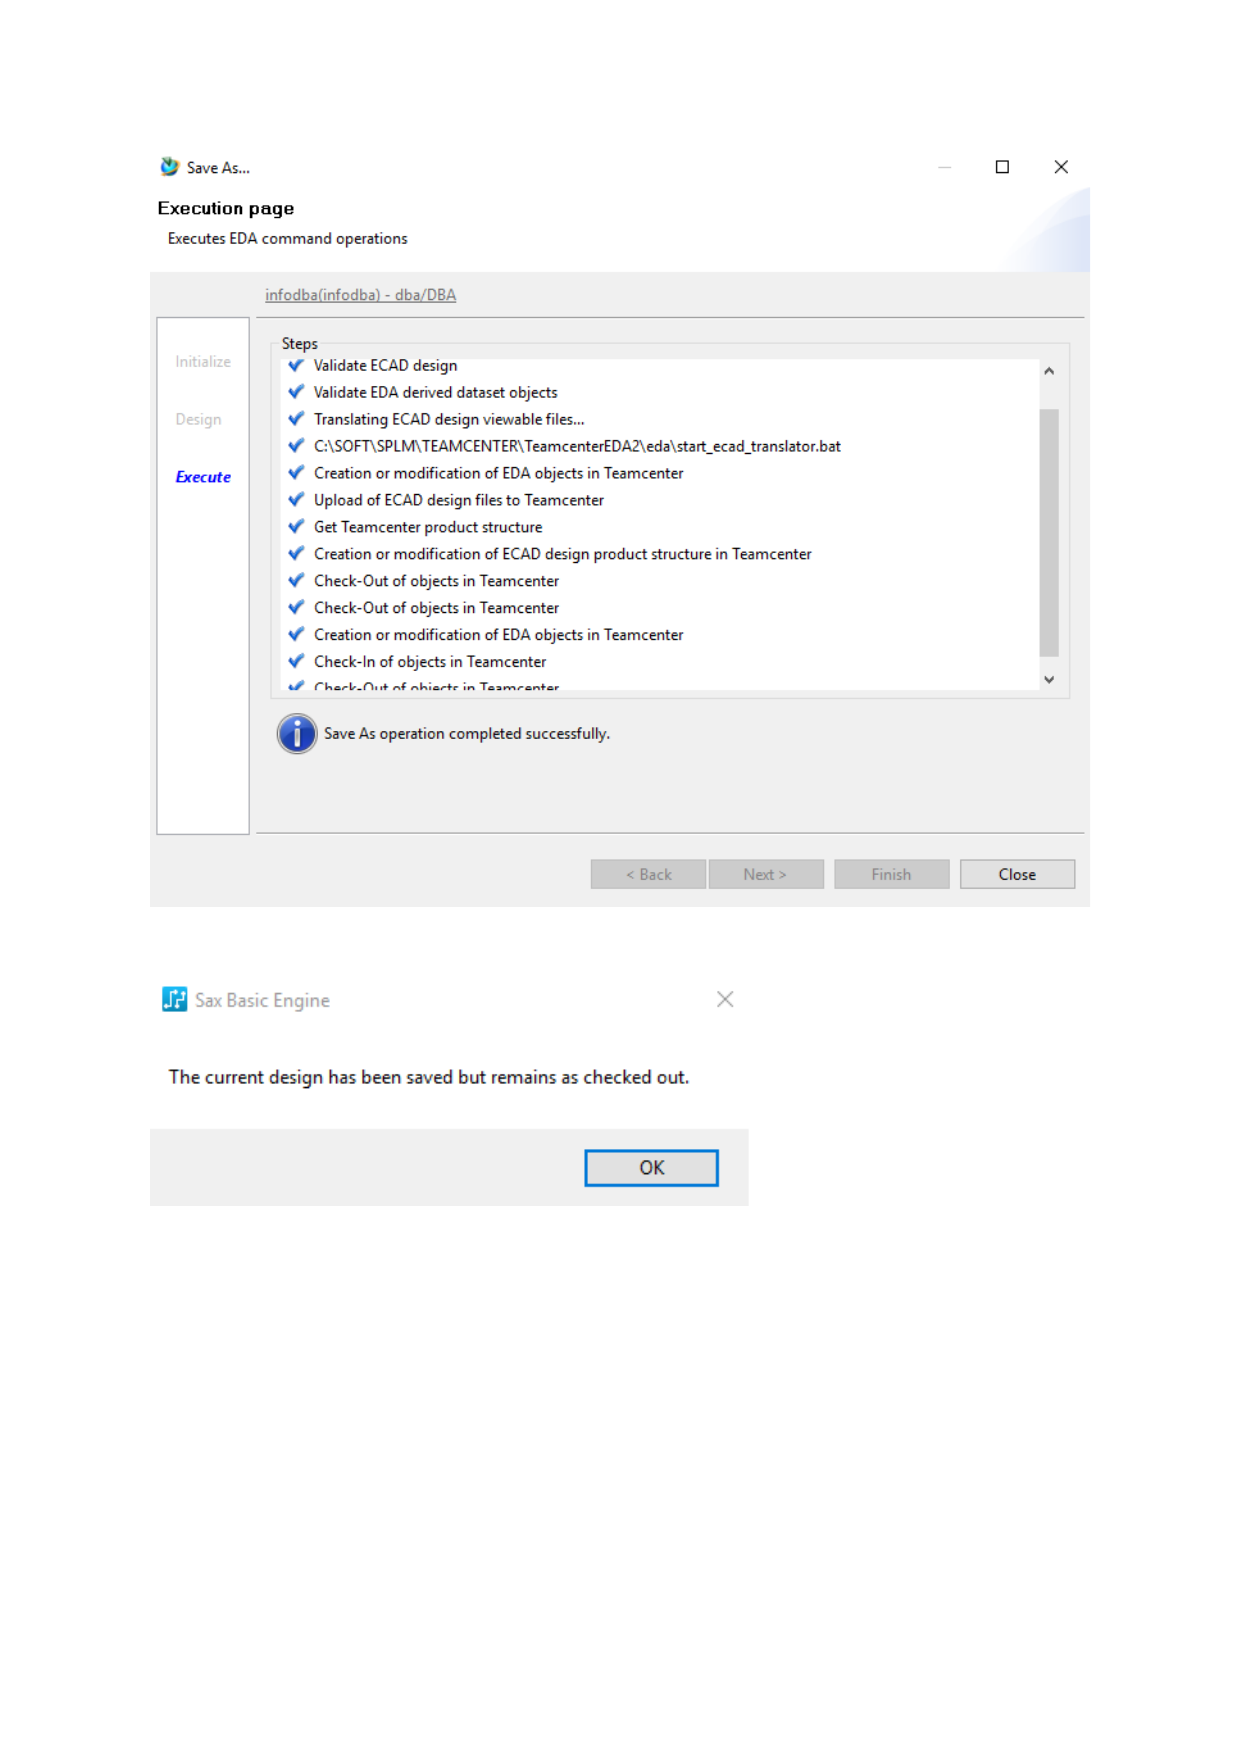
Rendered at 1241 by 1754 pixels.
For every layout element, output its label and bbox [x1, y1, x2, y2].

picture [150, 979, 749, 1206]
picture [150, 150, 1091, 907]
